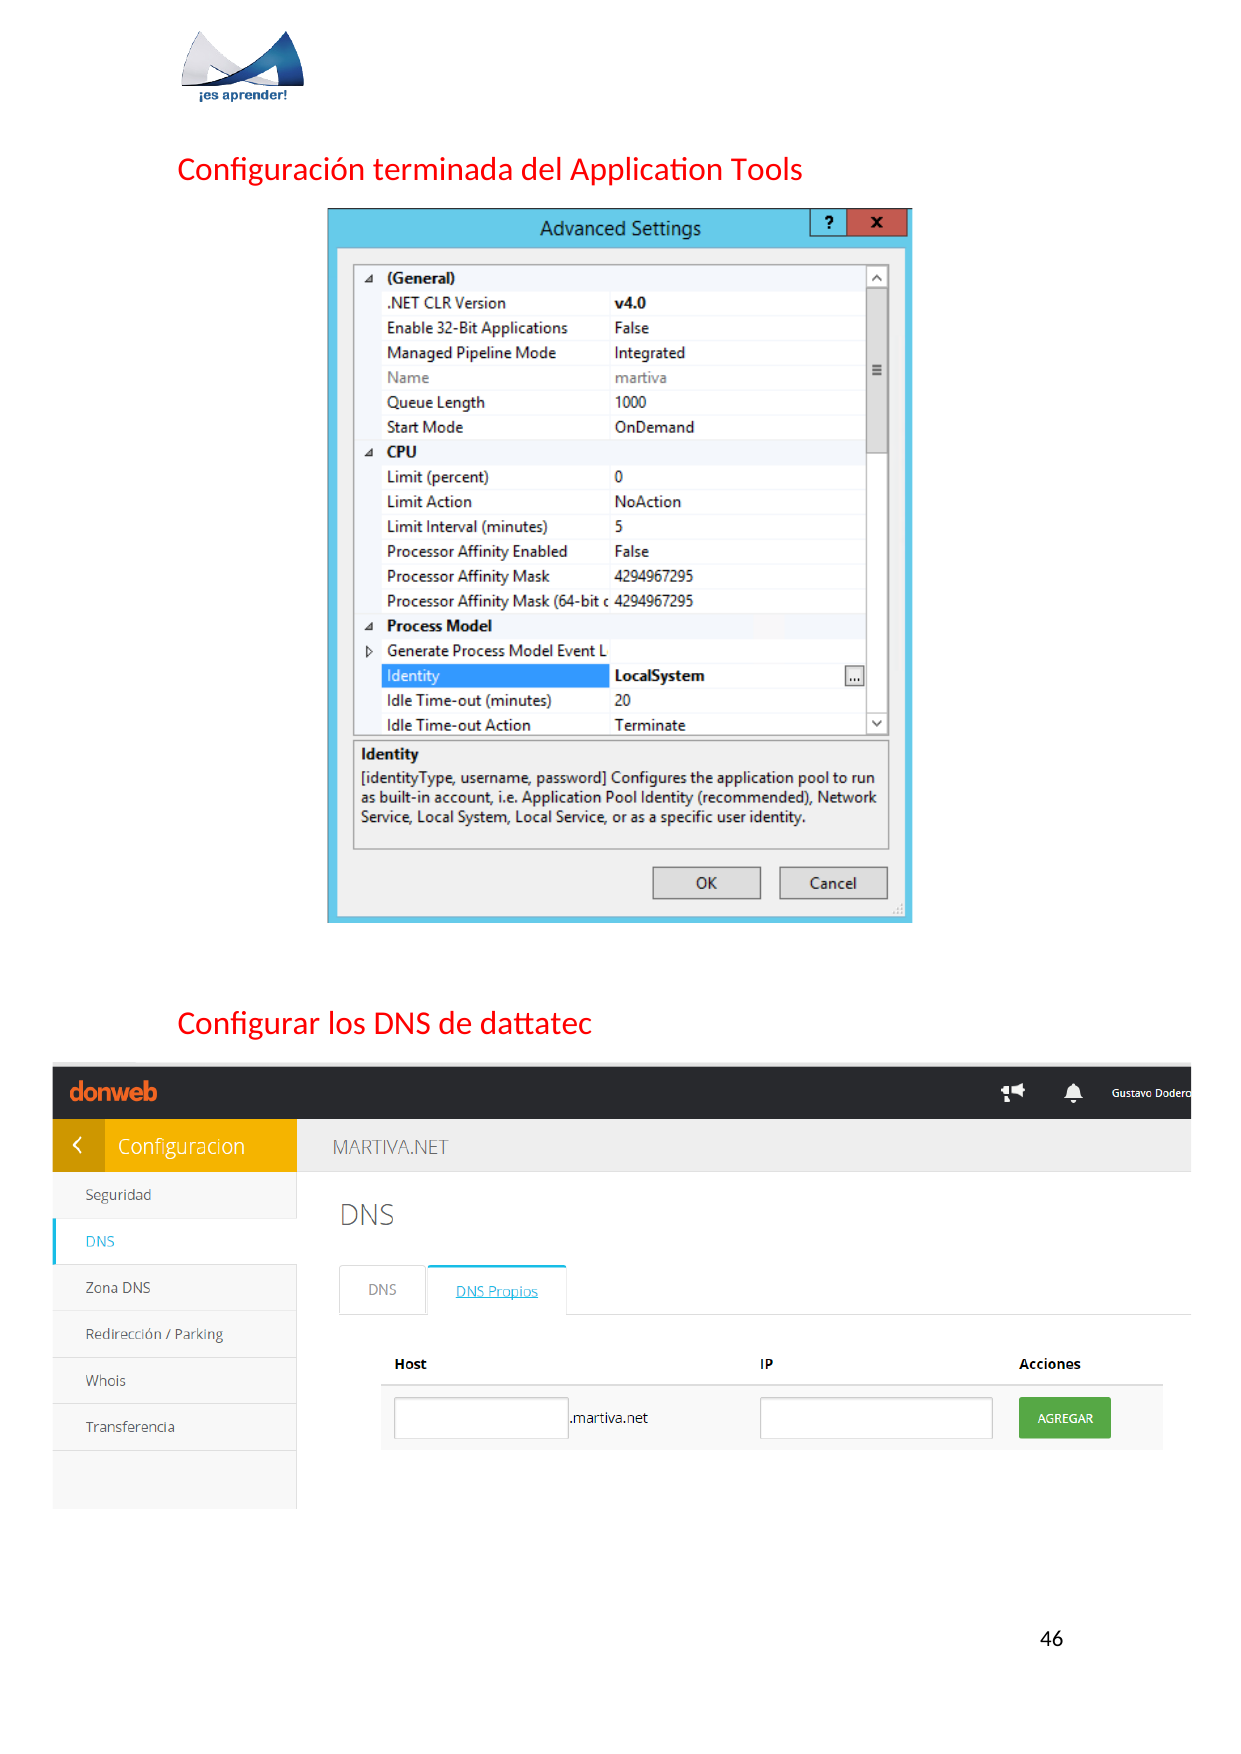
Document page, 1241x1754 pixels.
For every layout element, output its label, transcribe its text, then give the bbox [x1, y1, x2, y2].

picture [327, 208, 913, 923]
picture [52, 1062, 1192, 1509]
picture [176, 29, 308, 104]
text Configurar los DNS de dattatec [177, 1002, 1063, 1042]
text Configuración terminada del Application Tools [177, 148, 1063, 188]
